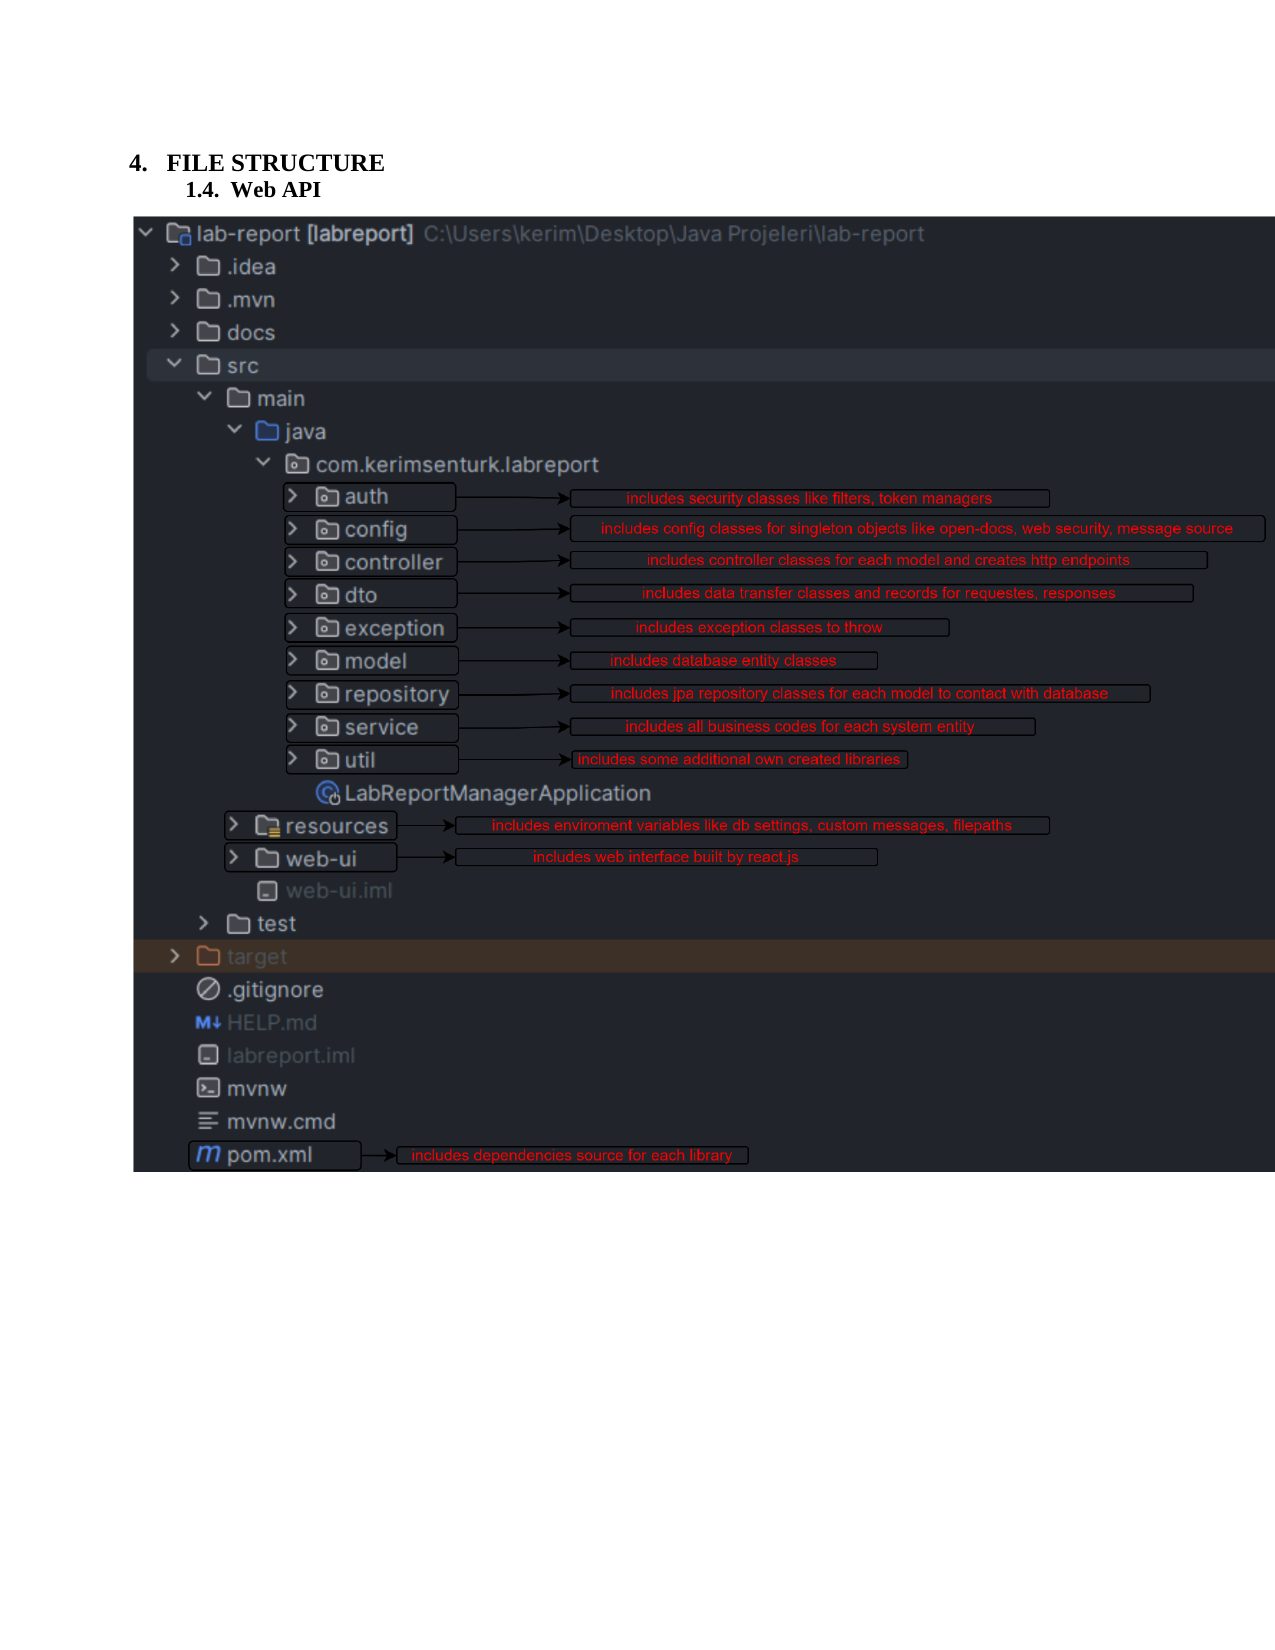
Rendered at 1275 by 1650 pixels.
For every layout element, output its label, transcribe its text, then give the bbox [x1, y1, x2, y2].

picture [119, 202, 1275, 1186]
title Web API [185, 176, 1127, 202]
title FILE STRUCTURE [129, 148, 1127, 176]
